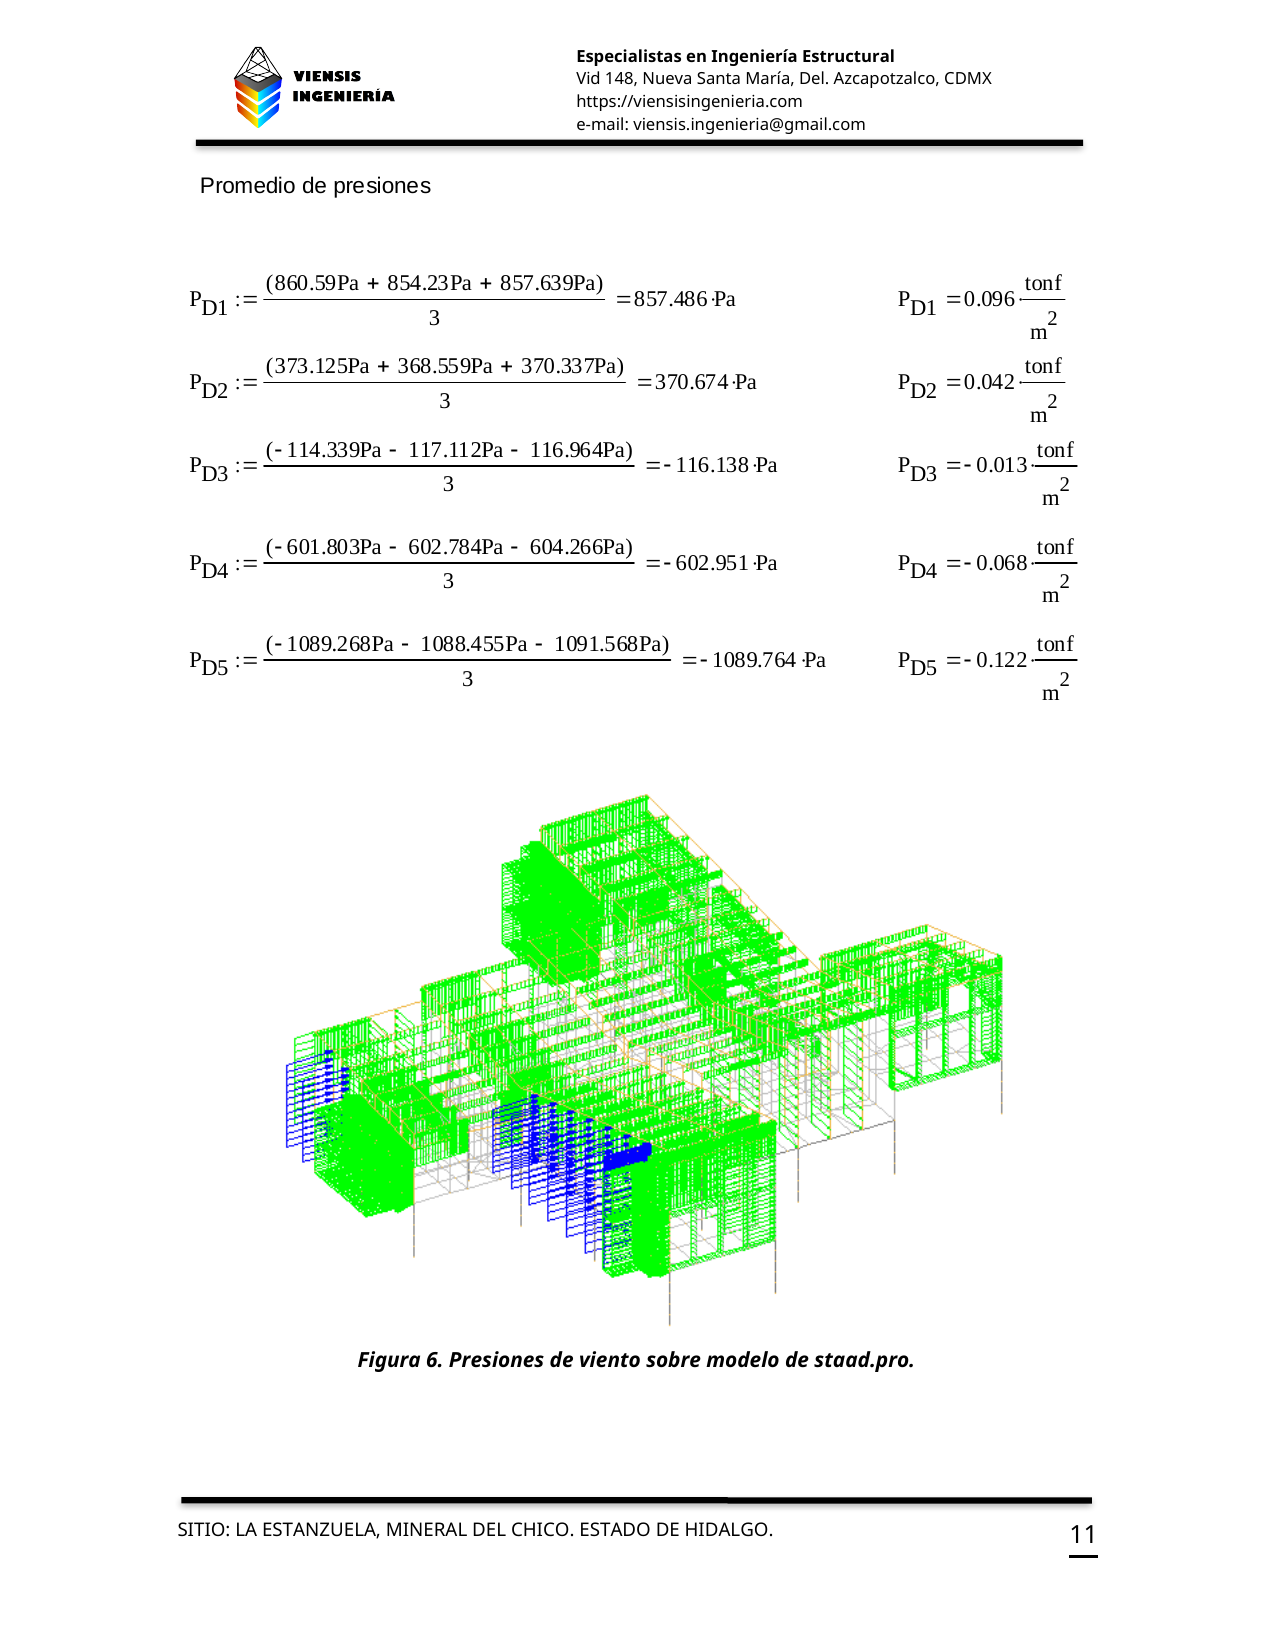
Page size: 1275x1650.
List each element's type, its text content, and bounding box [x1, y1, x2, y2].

picture [246, 783, 1029, 1345]
text Figura 6. Presiones de viento sobre modelo de staad.pro. [177, 1345, 1098, 1373]
picture [224, 38, 401, 131]
